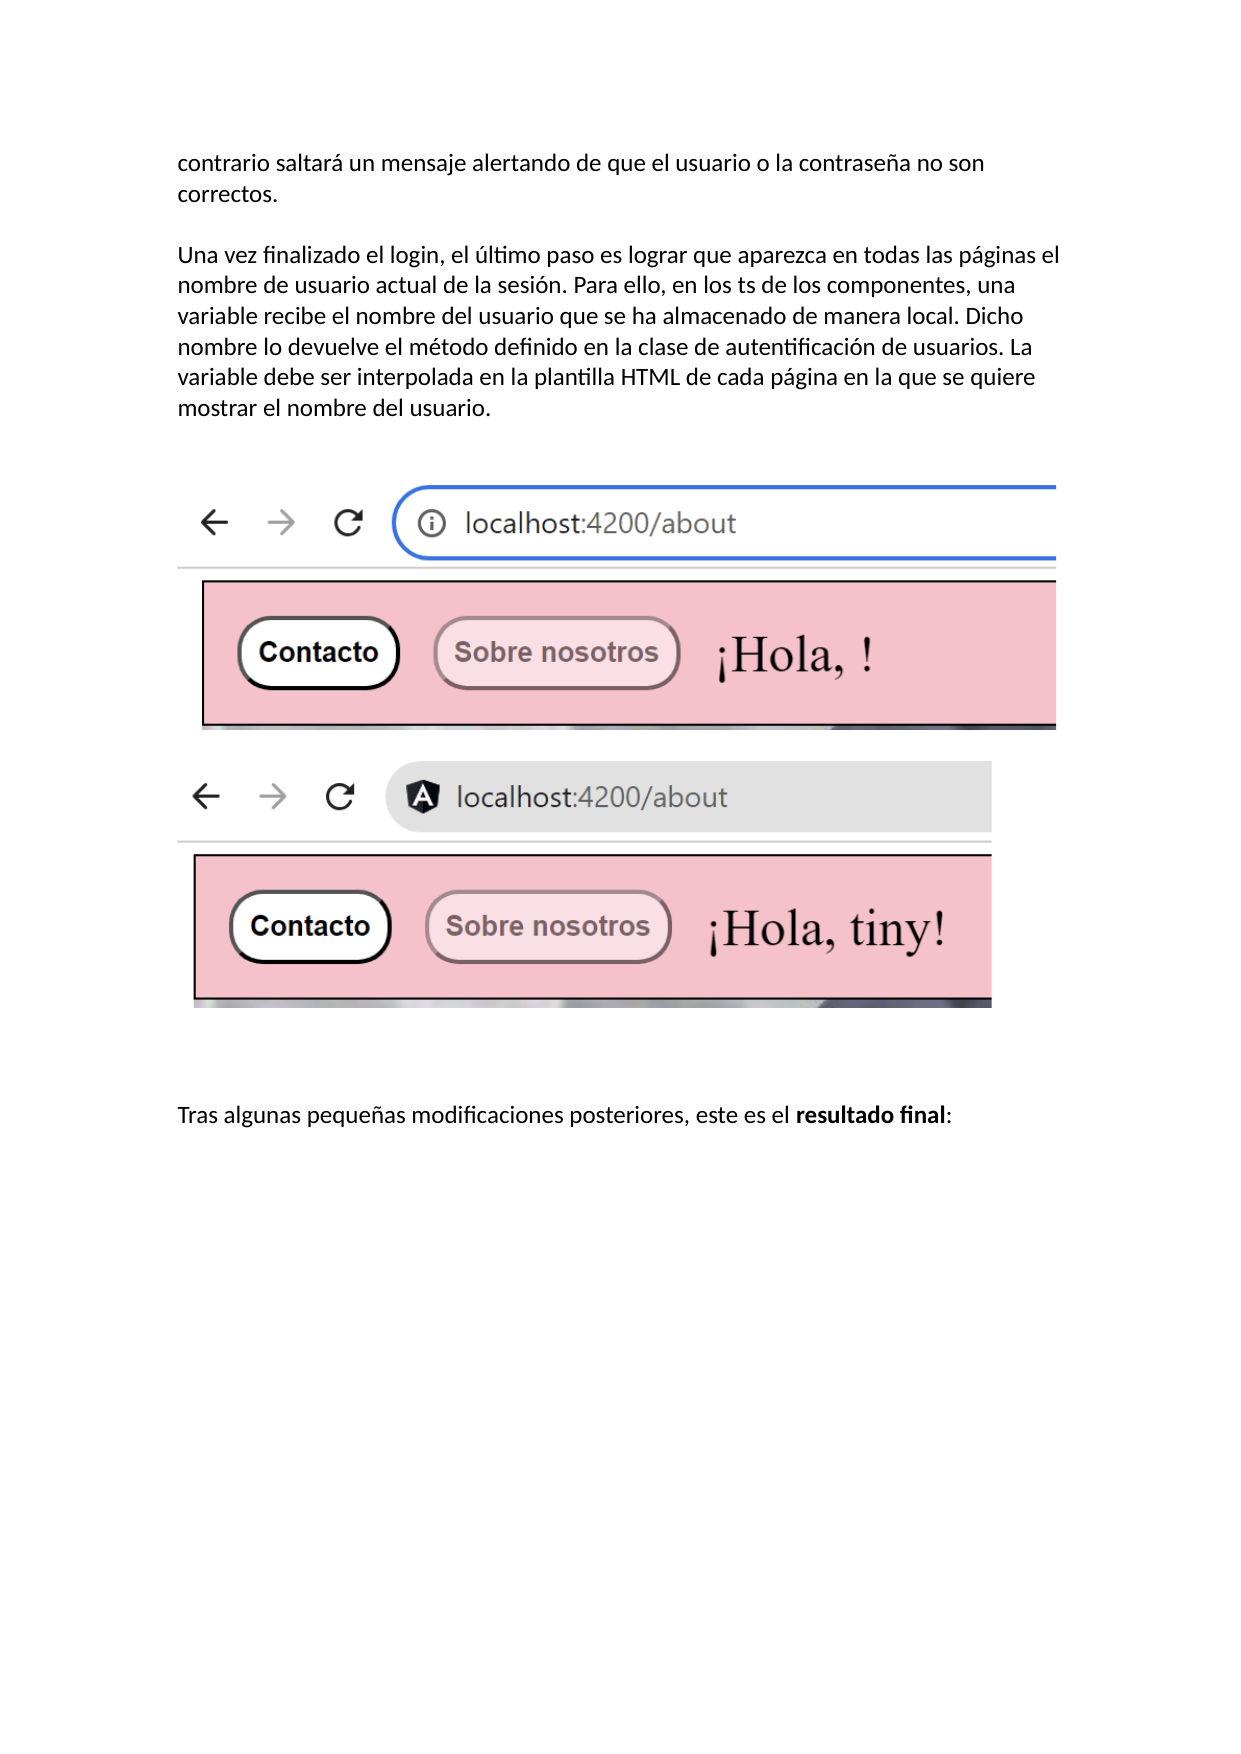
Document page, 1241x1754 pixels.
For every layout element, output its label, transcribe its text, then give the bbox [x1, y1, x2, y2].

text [177, 148, 1063, 209]
picture [177, 483, 1057, 730]
text Tras algunas pequeñas modificaciones posteriores, este es el resultado final: [177, 1099, 1063, 1130]
picture [177, 759, 992, 1008]
text Una vez finalizado el login, el último paso es lograr que aparezca en todas las páginas el nombre de usuario actual de la sesión. Para ello, en los ts de los componentes, una variable recibe el nombre del usuario que se ha almacenado de manera local. Dicho nombre lo devuelve el método definido en la clase de autentificación de usuarios. La variable debe ser interpolada en la plantilla HTML de cada página en la que se quiere mostrar el nombre del usuario. [177, 239, 1063, 422]
